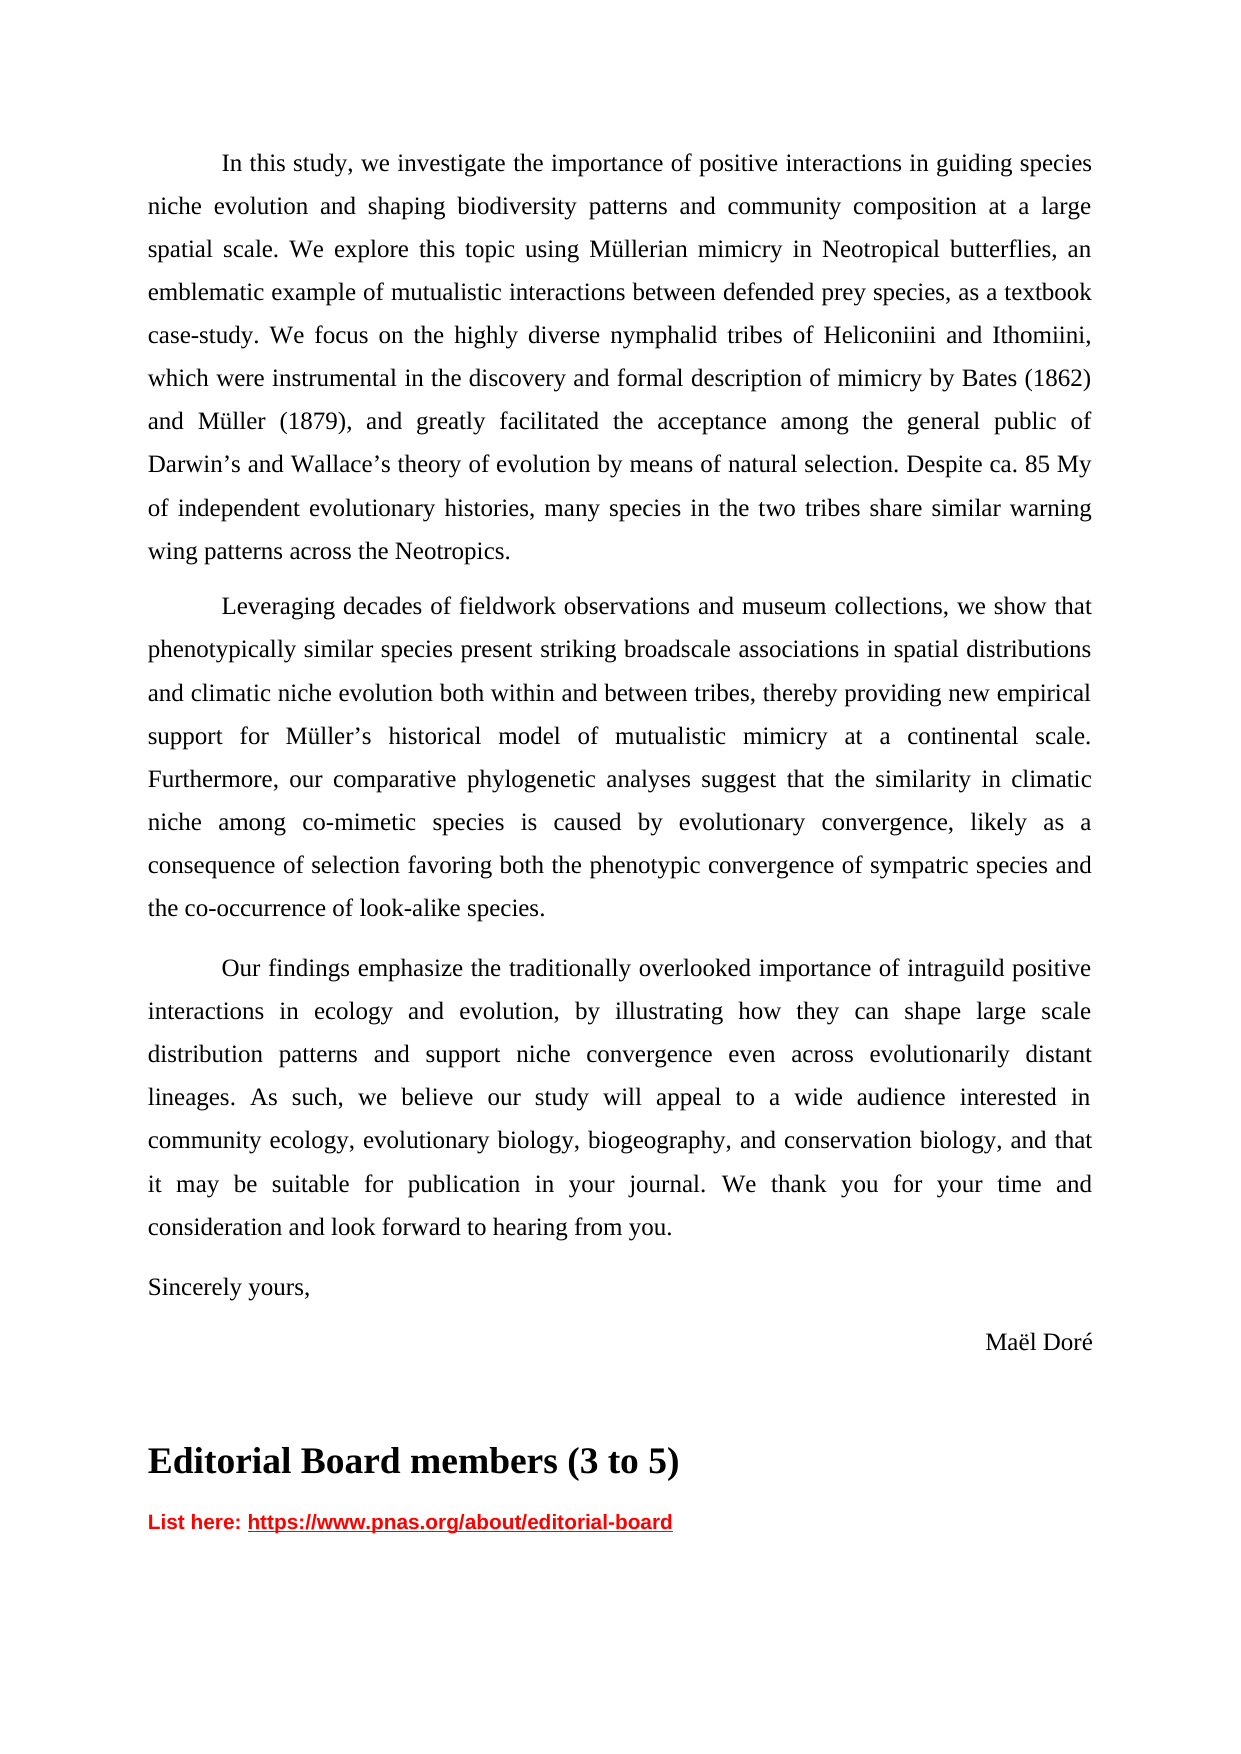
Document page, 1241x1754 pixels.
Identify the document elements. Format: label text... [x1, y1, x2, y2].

text Maël Doré [148, 1327, 1093, 1356]
text Our findings emphasize the traditionally overlooked importance of intraguild positive interactions in ecology and evolution, by illustrating how they can shape large scale distribution patterns and support niche convergence even across evolutionarily distant lineages. As such, we believe our study will appeal to a wide audience interested in community ecology, evolutionary biology, biogeography, and conservation biology, and that it may be suitable for publication in your journal. We thank you for your time and consideration and look forward to hearing from you. [148, 953, 1093, 1241]
text Sincerely yours, [148, 1272, 1093, 1300]
text Editorial Board members (3 to 5) [148, 1438, 1093, 1482]
text List here: https://www.pnas.org/about/editorial-board [148, 1510, 1093, 1534]
text In this study, we investigate the importance of positive interactions in guiding species niche evolution and shaping biodiversity patterns and community composition at a large spatial scale. We explore this topic using Müllerian mimicry in Neotropical butterflies, an emblematic example of mutualistic interactions between defended prey species, as a textbook case-study. We focus on the highly diverse nymphalid tribes of Heliconiini and Ithomiini, which were instrumental in the discovery and formal description of mimicry by Bates (1862) and Müller (1879), and greatly facilitated the acceptance among the general public of Darwin’s and Wallace’s theory of evolution by means of natural selection. Despite ca. 85 My of independent evolutionary histories, many species in the two tribes share similar warning wing patterns across the Neotropics. [148, 148, 1093, 564]
text Leveraging decades of fieldwork observations and museum collections, we show that phenotypically similar species present striking broadscale associations in spatial distributions and climatic niche evolution both within and between tribes, thereby providing new empirical support for Müller’s historical model of mutualistic mimicry at a continental scale. Furthermore, our comparative phylogenetic analyses suggest that the similarity in climatic niche among co-mimetic species is caused by evolutionary convergence, likely as a consequence of selection favoring both the phenotypic convergence of sympatric species and the co-occurrence of look-alike species. [148, 591, 1093, 922]
